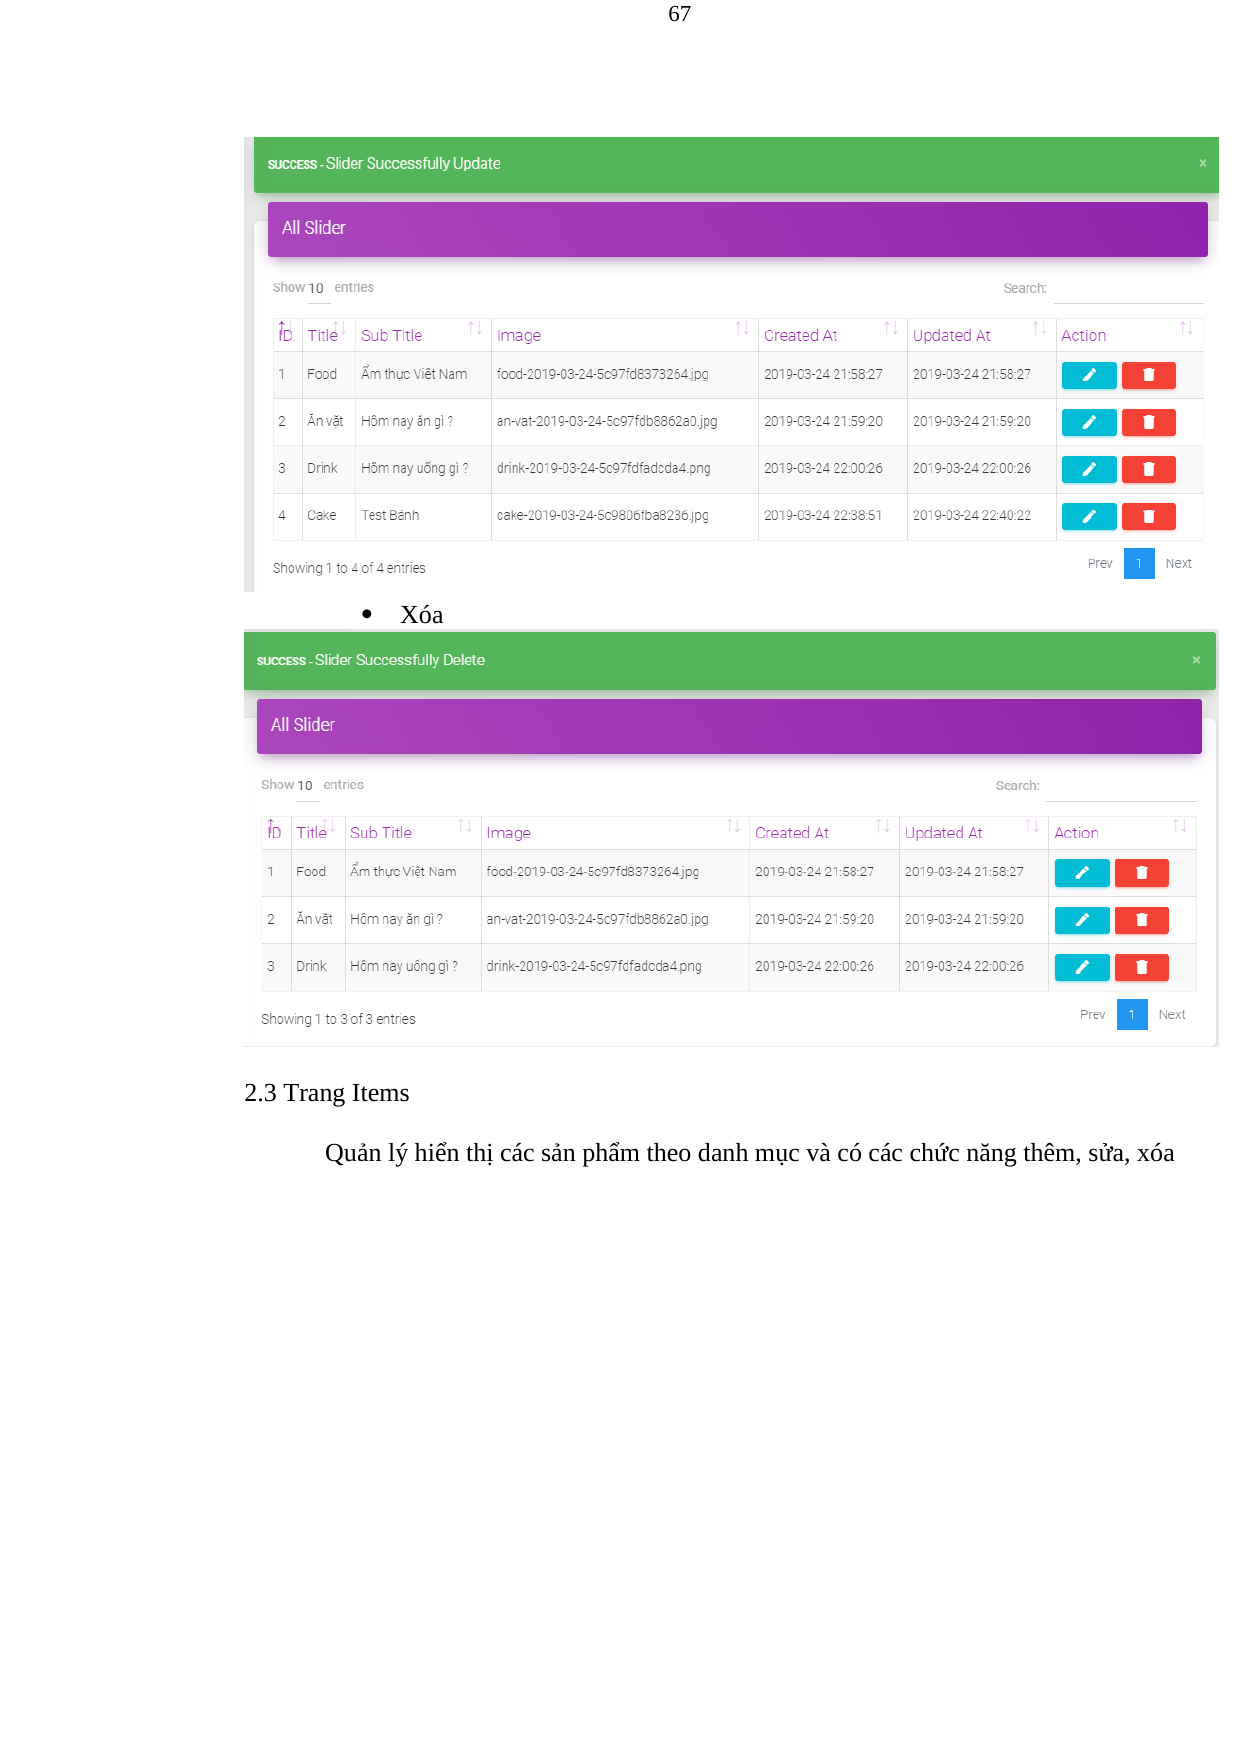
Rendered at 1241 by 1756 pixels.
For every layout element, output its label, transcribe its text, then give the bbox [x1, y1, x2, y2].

list Xóa [362, 599, 1184, 629]
text Quản lý hiển thị các sản phẩm theo danh mục và có các chức năng thêm, sửa, xóa [244, 1137, 1184, 1167]
text 2.3 Trang Items [244, 1077, 1184, 1107]
picture [244, 629, 1219, 1047]
picture [244, 137, 1219, 592]
